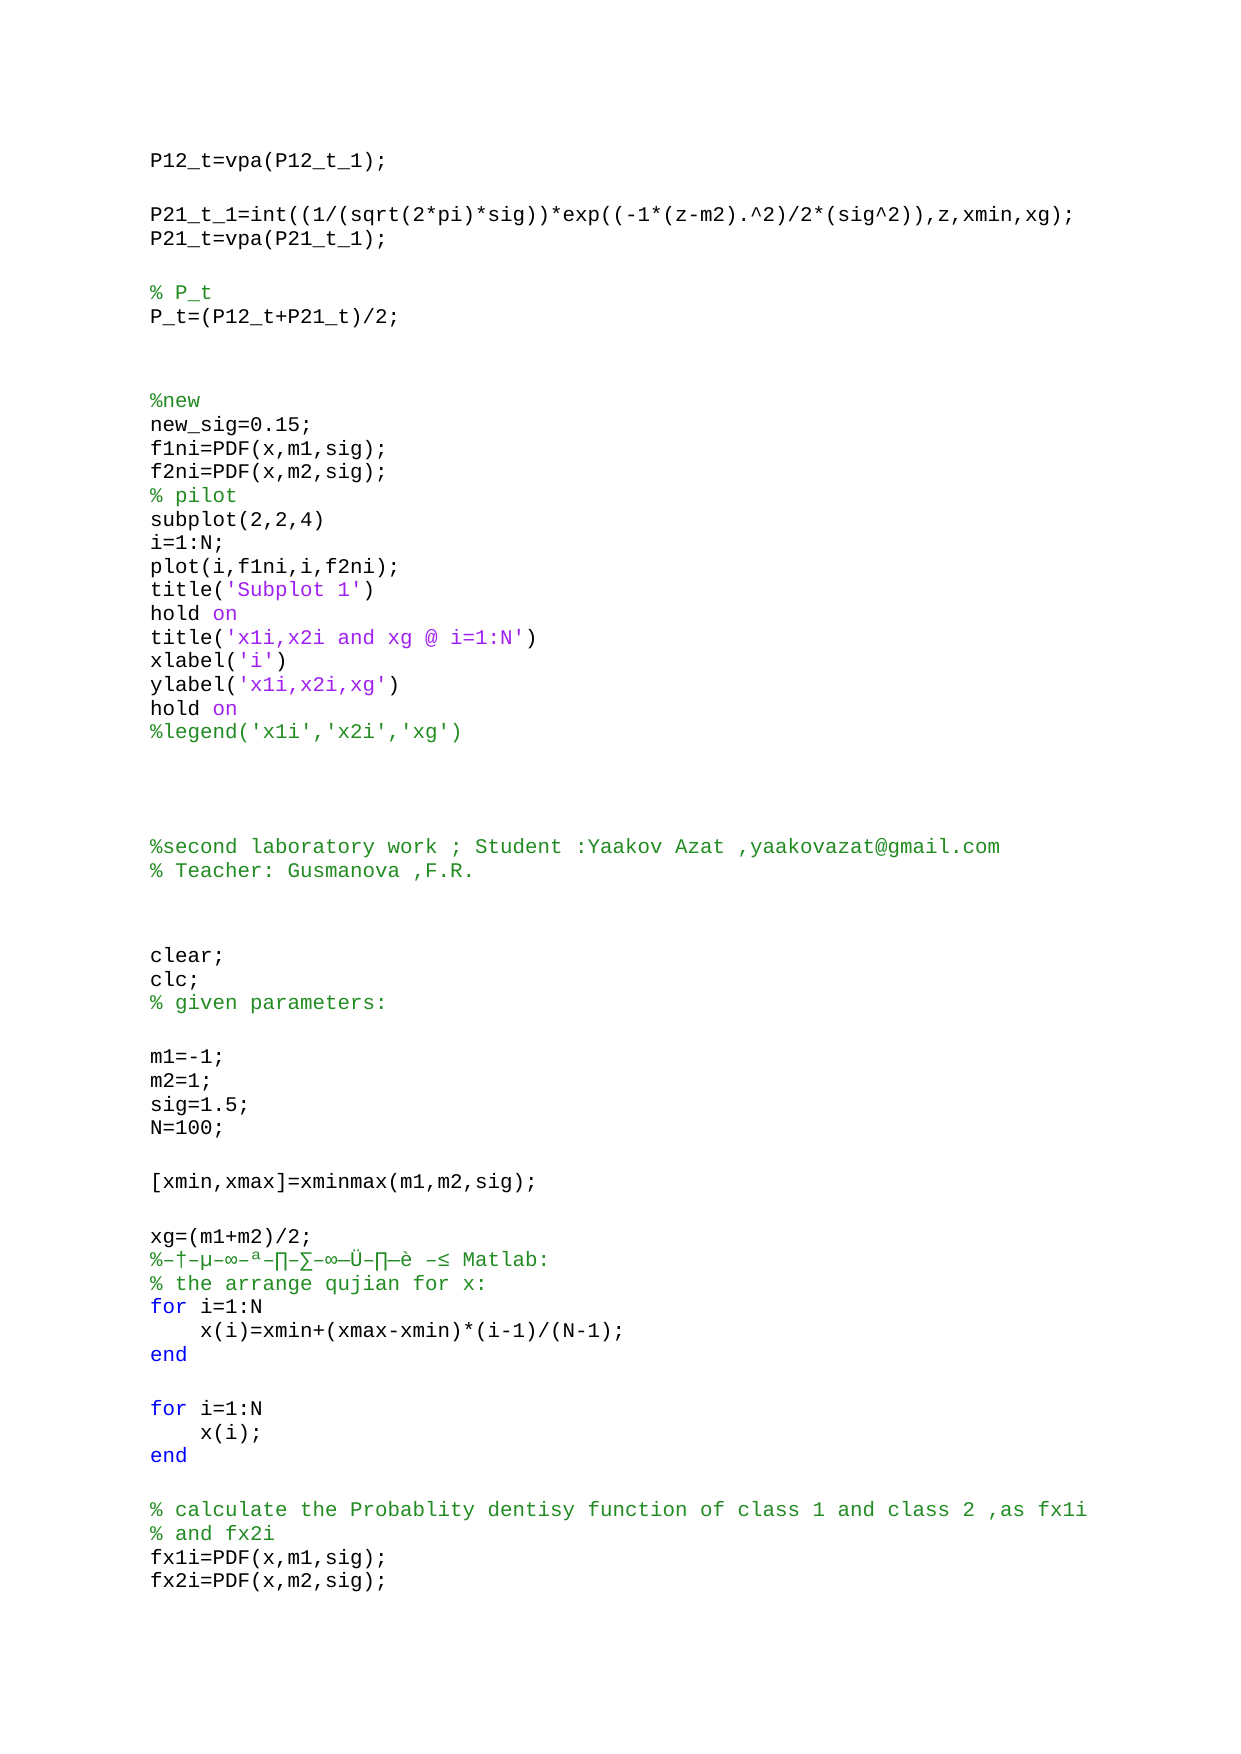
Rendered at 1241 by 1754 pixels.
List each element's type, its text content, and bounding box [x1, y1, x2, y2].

text % Teacher: Gusmanova ,F.R. [150, 860, 1090, 884]
text fx2i=PDF(x,m2,sig); [150, 1570, 1090, 1594]
text % calculate the Probablity dentisy function of class 1 and class 2 ,as fx1i [150, 1499, 1090, 1523]
text %legend('x1i','x2i','xg') [150, 721, 1090, 745]
text m1=-1; [150, 1046, 1090, 1070]
text hold on [150, 698, 1090, 721]
text hold on [150, 603, 1090, 627]
text %new [150, 390, 1090, 414]
text %–†–µ–∞–ª–∏–∑–∞—Ü–∏—è –≤ Matlab: [150, 1249, 1090, 1273]
text %second laboratory work ; Student :Yaakov Azat ,yaakovazat@gmail.com [150, 837, 1090, 860]
text fx1i=PDF(x,m1,sig); [150, 1547, 1090, 1570]
text xg=(m1+m2)/2; [150, 1226, 1090, 1249]
text m2=1; [150, 1070, 1090, 1094]
text for i=1:N [150, 1398, 1090, 1422]
text end [150, 1344, 1090, 1367]
text x(i); [150, 1422, 1090, 1445]
text [xmin,xmax]=xminmax(m1,m2,sig); [150, 1171, 1090, 1195]
text % P_t [150, 282, 1090, 306]
text xlabel('i') [150, 650, 1090, 674]
text ylabel('x1i,x2i,xg') [150, 674, 1090, 698]
text plot(i,f1ni,i,f2ni); [150, 556, 1090, 579]
text N=100; [150, 1117, 1090, 1141]
text x(i)=xmin+(xmax-xmin)*(i-1)/(N-1); [150, 1320, 1090, 1344]
text title('Subplot 1') [150, 579, 1090, 603]
text i=1:N; [150, 532, 1090, 556]
text sig=1.5; [150, 1094, 1090, 1117]
text new_sig=0.15; [150, 414, 1090, 438]
text f1ni=PDF(x,m1,sig); [150, 438, 1090, 461]
text % given parameters: [150, 992, 1090, 1016]
text P21_t_1=int((1/(sqrt(2*pi)*sig))*exp((-1*(z-m2).^2)/2*(sig^2)),z,xmin,xg); [150, 204, 1090, 228]
text f2ni=PDF(x,m2,sig); [150, 461, 1090, 485]
text for i=1:N [150, 1297, 1090, 1320]
text subplot(2,2,4) [150, 508, 1090, 532]
text % and fx2i [150, 1523, 1090, 1547]
text % pilot [150, 485, 1090, 508]
text clear; [150, 945, 1090, 968]
text end [150, 1445, 1090, 1469]
text title('x1i,x2i and xg @ i=1:N') [150, 627, 1090, 650]
text P_t=(P12_t+P21_t)/2; [150, 306, 1090, 329]
text P21_t=vpa(P21_t_1); [150, 228, 1090, 251]
text % the arrange qujian for x: [150, 1273, 1090, 1297]
text clc; [150, 968, 1090, 992]
text P12_t=vpa(P12_t_1); [150, 150, 1090, 174]
